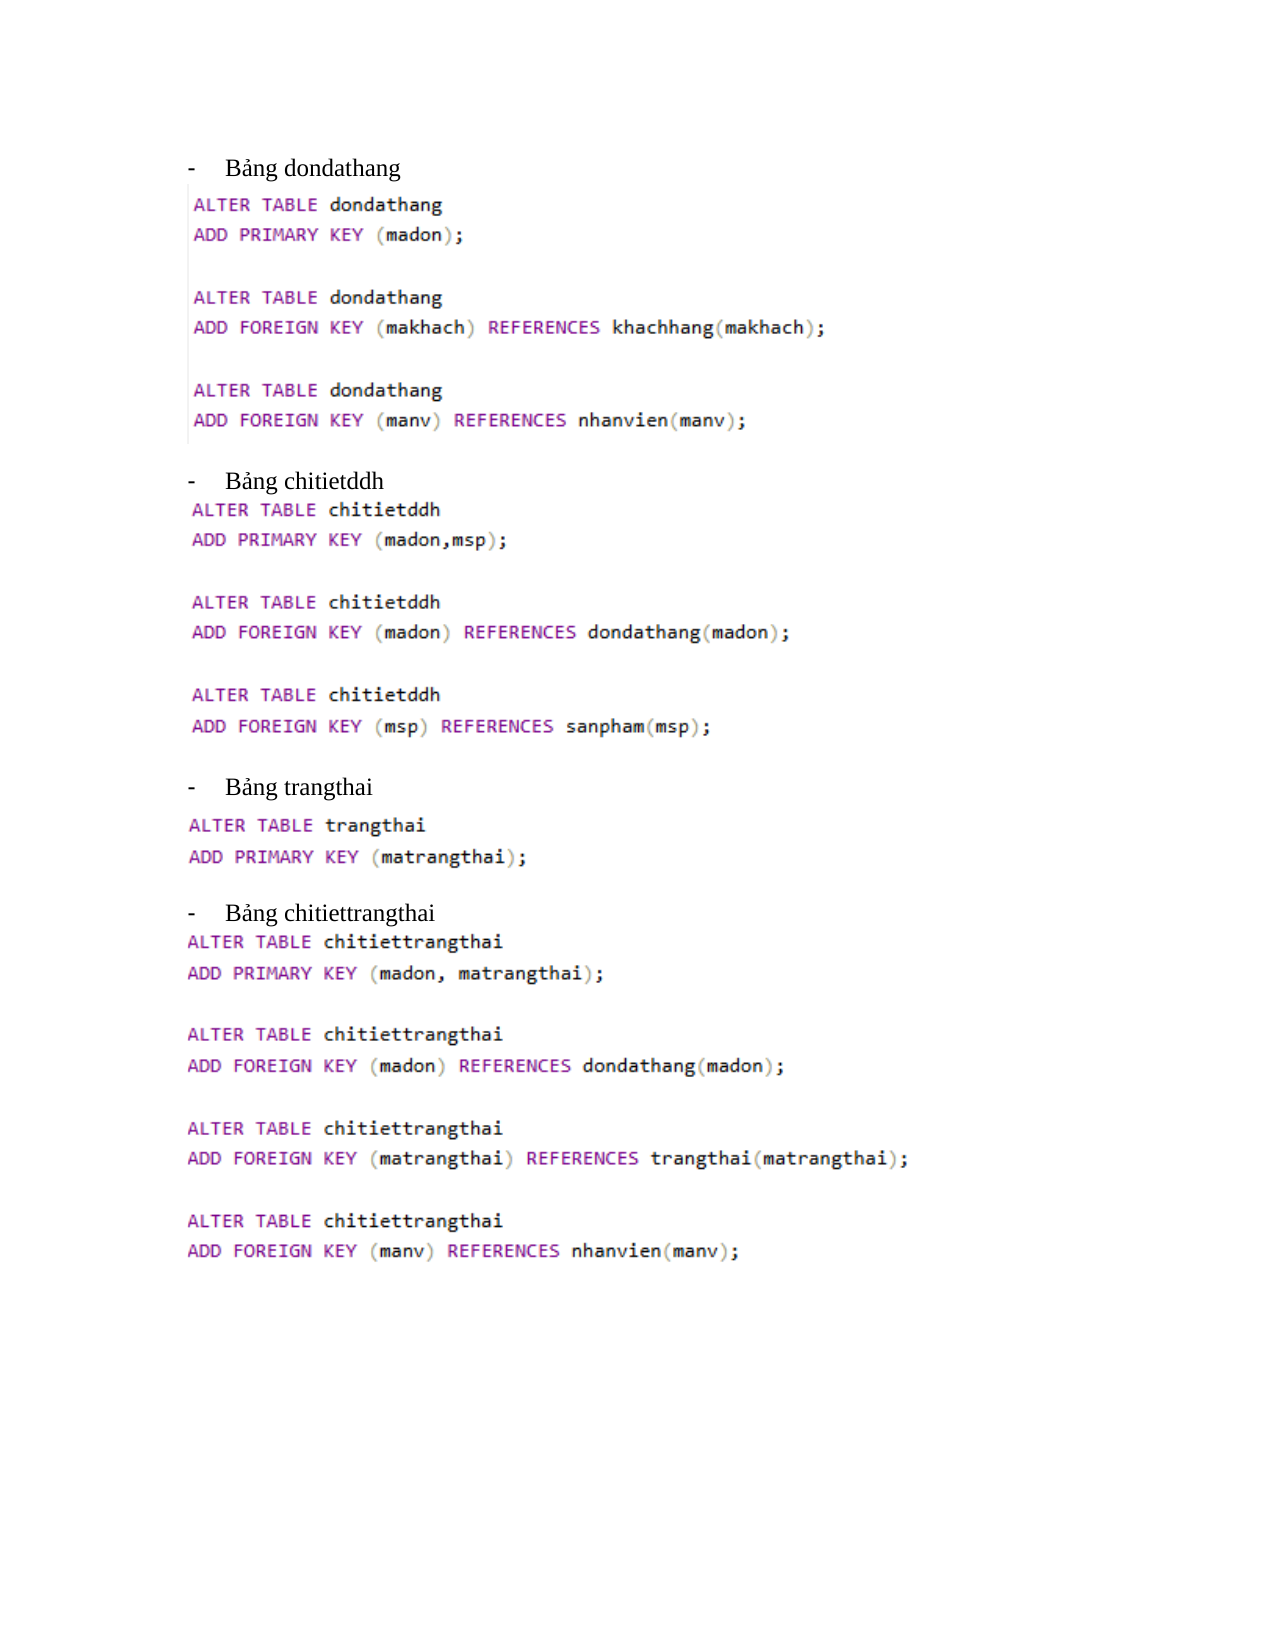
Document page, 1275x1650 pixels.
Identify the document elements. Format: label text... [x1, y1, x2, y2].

list Bảng dondathang [187, 150, 1125, 184]
picture [187, 496, 804, 750]
list Bảng chitiettrangthai [187, 895, 1125, 929]
picture [187, 802, 544, 876]
picture [187, 928, 927, 1273]
list Bảng chitietddh [187, 462, 1125, 496]
picture [187, 184, 837, 444]
list Bảng trangthai [187, 768, 1125, 802]
